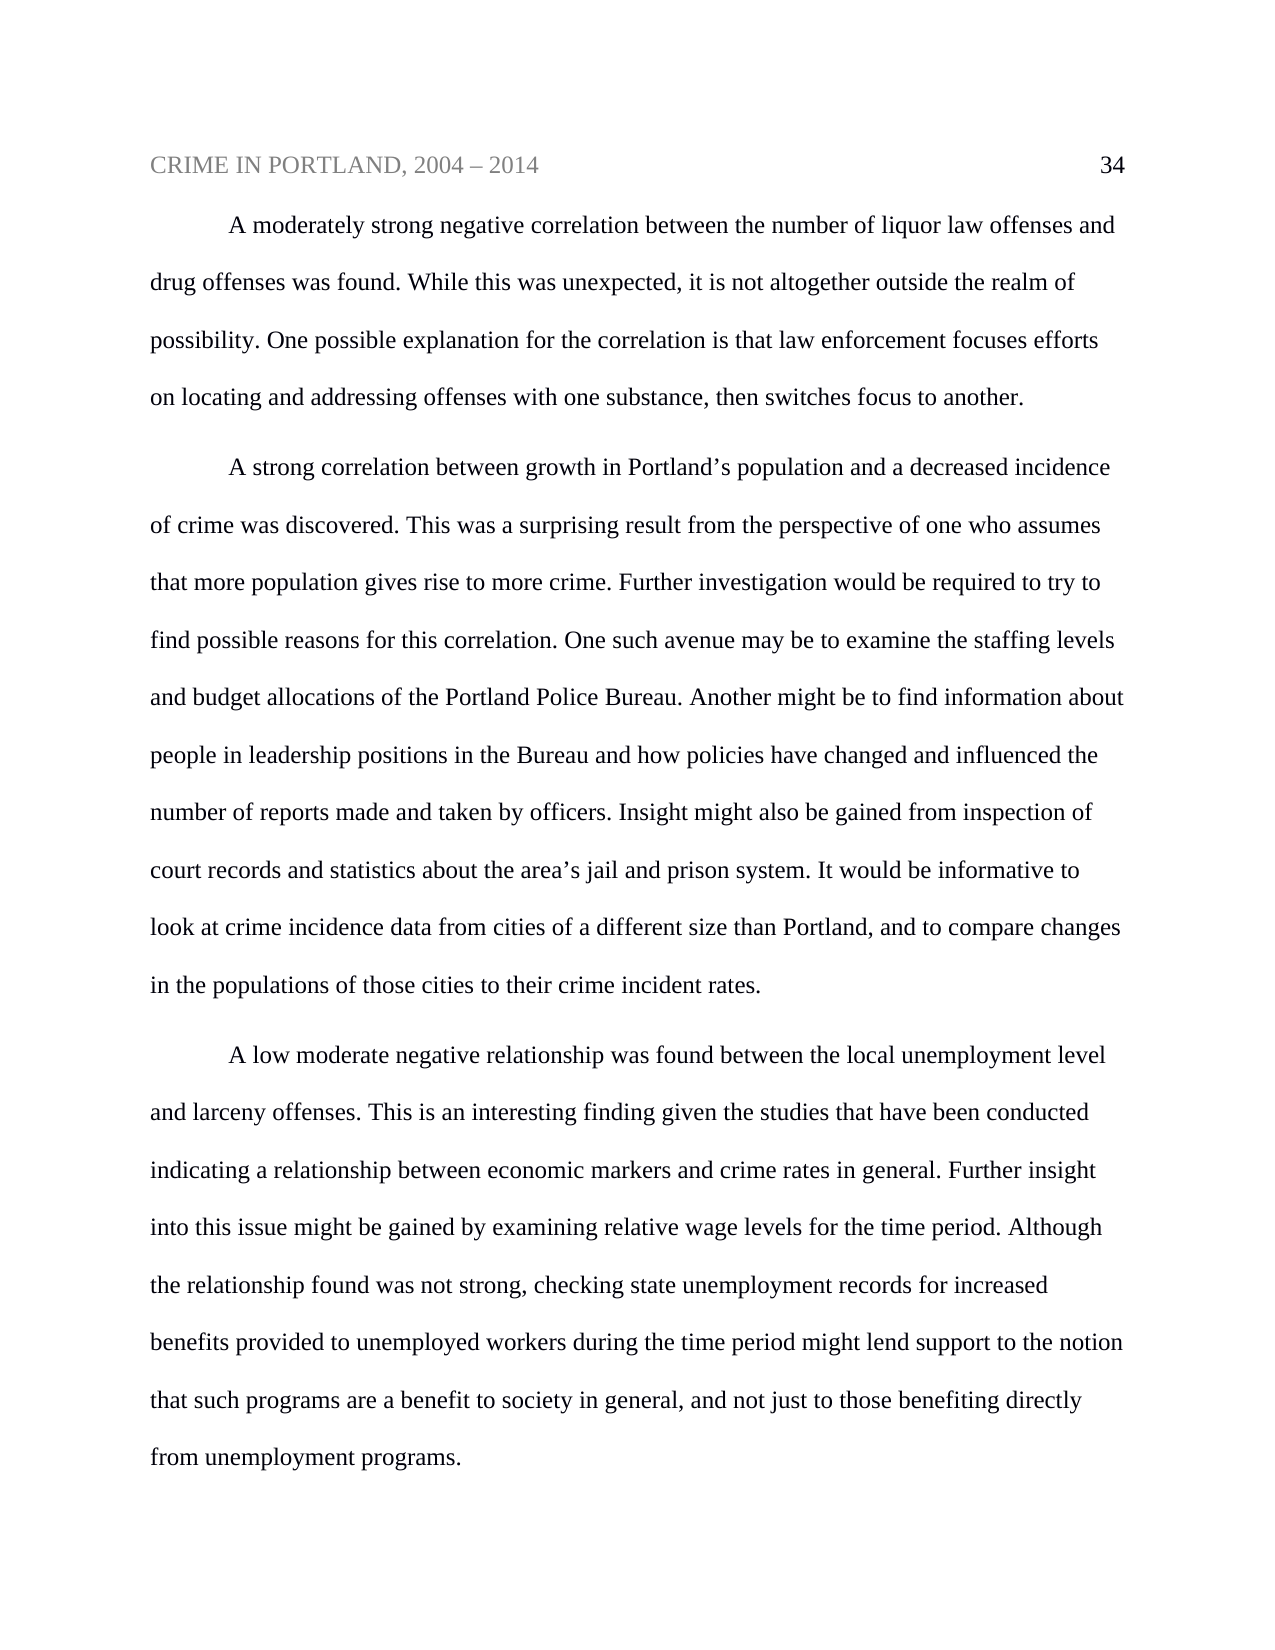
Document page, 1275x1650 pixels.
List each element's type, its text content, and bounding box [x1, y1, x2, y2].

text A low moderate negative relationship was found between the local unemployment level and larceny offenses. This is an interesting finding given the studies that have been conducted indicating a relationship between economic markers and crime rates in general. Further insight into this issue might be gained by examining relative wage levels for the time period. Although the relationship found was not strong, checking state unemployment records for increased benefits provided to unemployed workers during the time period might lend support to the notion that such programs are a benefit to society in general, and not just to those benefiting directly from unemployment programs. [150, 1040, 1125, 1471]
text A strong correlation between growth in Portland’s population and a decreased incidence of crime was discovered. This was a surprising result from the perspective of one who assumes that more population gives rise to more crime. Further investigation would be required to try to find possible reasons for this correlation. One such avenue may be to examine the staffing levels and budget allocations of the Portland Police Bureau. Another might be to find information about people in leadership positions in the Bureau and how policies have changed and influenced the number of reports made and taken by officers. Insight might also be gained from inspection of court records and statistics about the area’s jail and prison system. It would be informative to look at crime incidence data from cities of a different size than Portland, and to compare changes in the populations of those cities to their crime incident rates. [150, 452, 1125, 999]
text A moderately strong negative correlation between the number of liquor law offenses and drug offenses was found. While this was unexpected, it is not altogether outside the realm of possibility. One possible explanation for the correlation is that law enforcement focuses efforts on locating and addressing offenses with one substance, then switches focus to another. [150, 210, 1125, 411]
